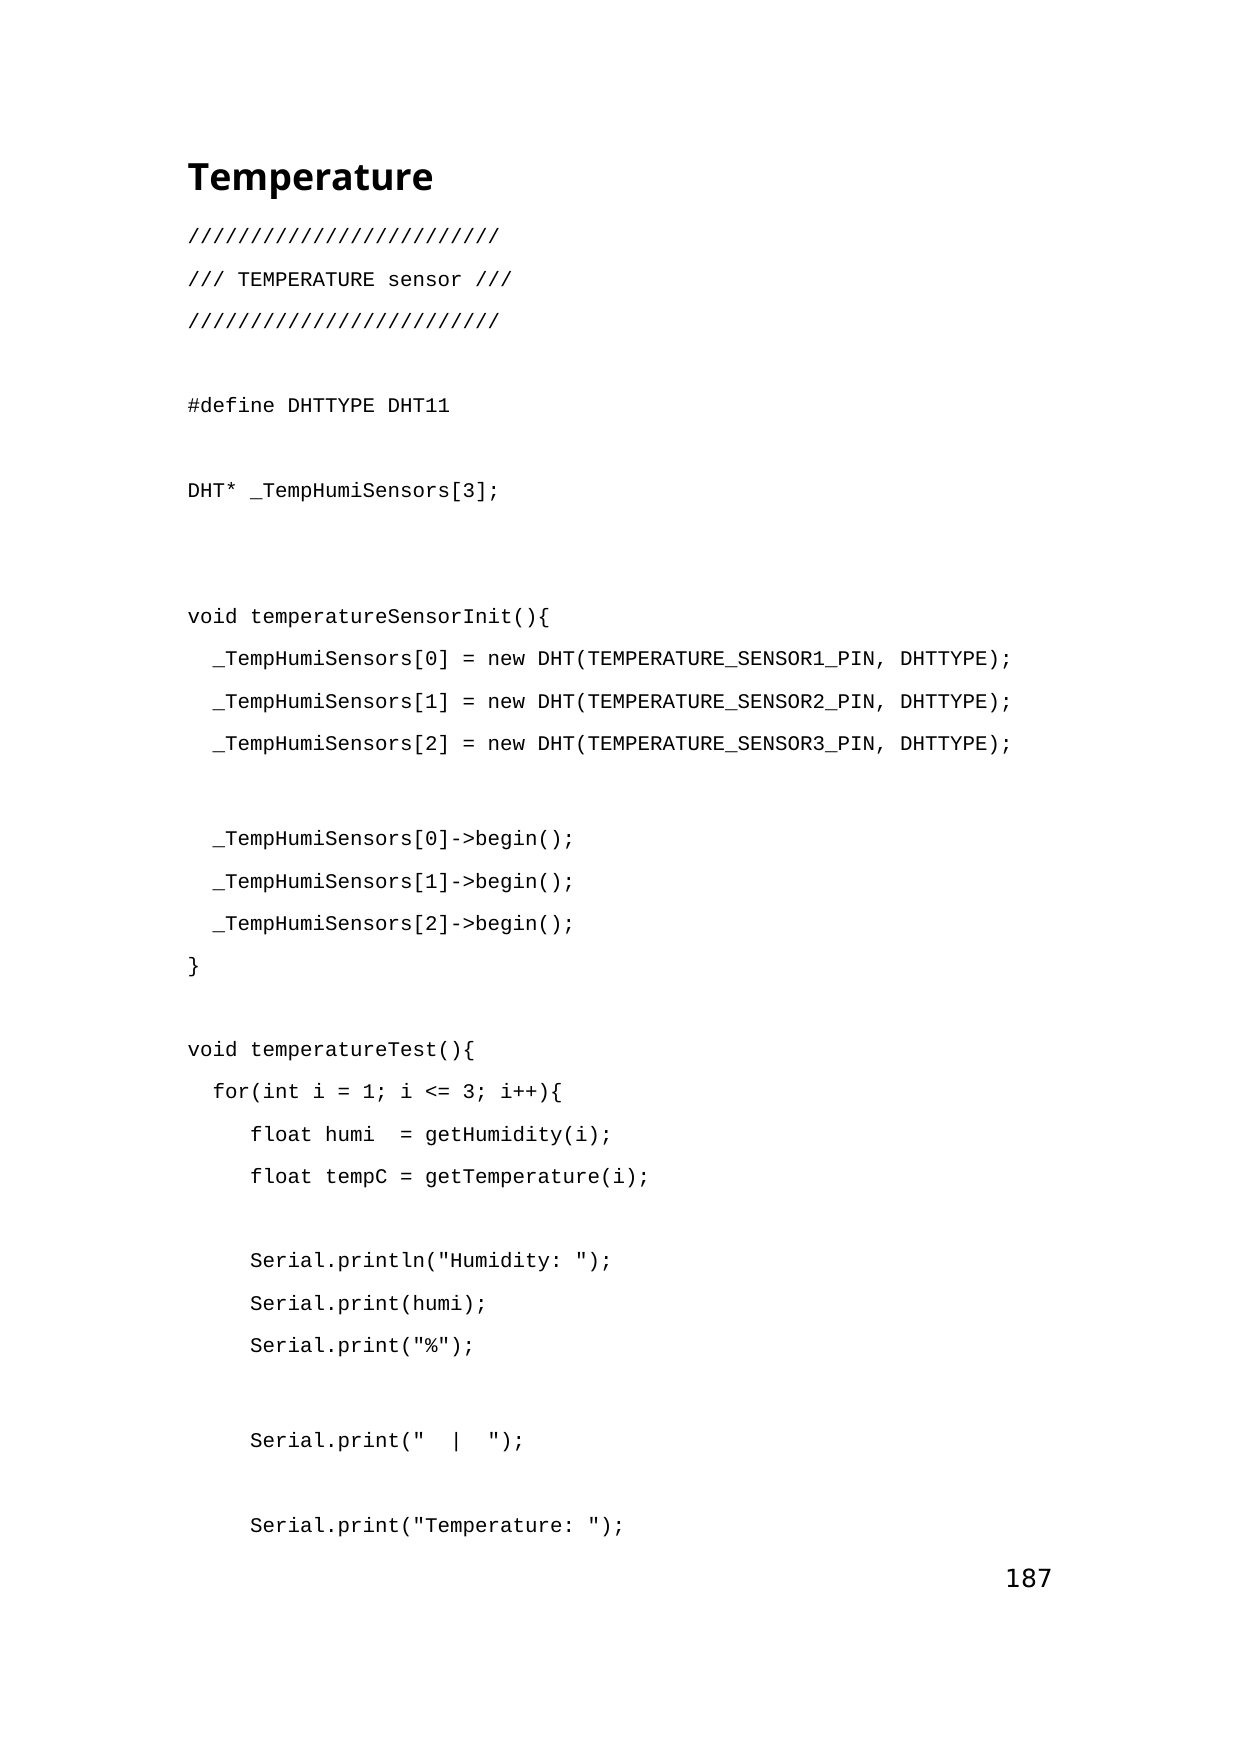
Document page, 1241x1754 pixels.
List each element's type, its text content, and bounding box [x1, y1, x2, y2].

text Serial.print("Temperature: "); [187, 1515, 1053, 1538]
text } [187, 955, 1053, 979]
text Serial.print("%"); [187, 1335, 1053, 1358]
text DHT* _TempHumiSensors[3]; [187, 480, 1053, 503]
text ///////////////////////// [187, 311, 1053, 334]
text Serial.print(humi); [187, 1292, 1053, 1316]
text float humi = getHumidity(i); [187, 1124, 1053, 1147]
text _TempHumiSensors[0]->begin(); [187, 828, 1053, 852]
text Serial.println("Humidity: "); [187, 1250, 1053, 1274]
text #define DHTTYPE DHT11 [187, 395, 1053, 419]
text /// TEMPERATURE sensor /// [187, 269, 1053, 292]
text Serial.print(" | "); [187, 1430, 1053, 1454]
text for(int i = 1; i <= 3; i++){ [187, 1082, 1053, 1105]
text _TempHumiSensors[1]->begin(); [187, 871, 1053, 894]
subtitle Temperature [187, 150, 1053, 201]
text void temperatureSensorInit(){ [187, 606, 1053, 630]
text _TempHumiSensors[0] = new DHT(TEMPERATURE_SENSOR1_PIN, DHTTYPE); [187, 648, 1053, 672]
text ///////////////////////// [187, 227, 1053, 250]
text float tempC = getTemperature(i); [187, 1166, 1053, 1189]
text _TempHumiSensors[2]->begin(); [187, 913, 1053, 936]
text _TempHumiSensors[2] = new DHT(TEMPERATURE_SENSOR3_PIN, DHTTYPE); [187, 733, 1053, 756]
text void temperatureTest(){ [187, 1039, 1053, 1063]
text _TempHumiSensors[1] = new DHT(TEMPERATURE_SENSOR2_PIN, DHTTYPE); [187, 691, 1053, 714]
